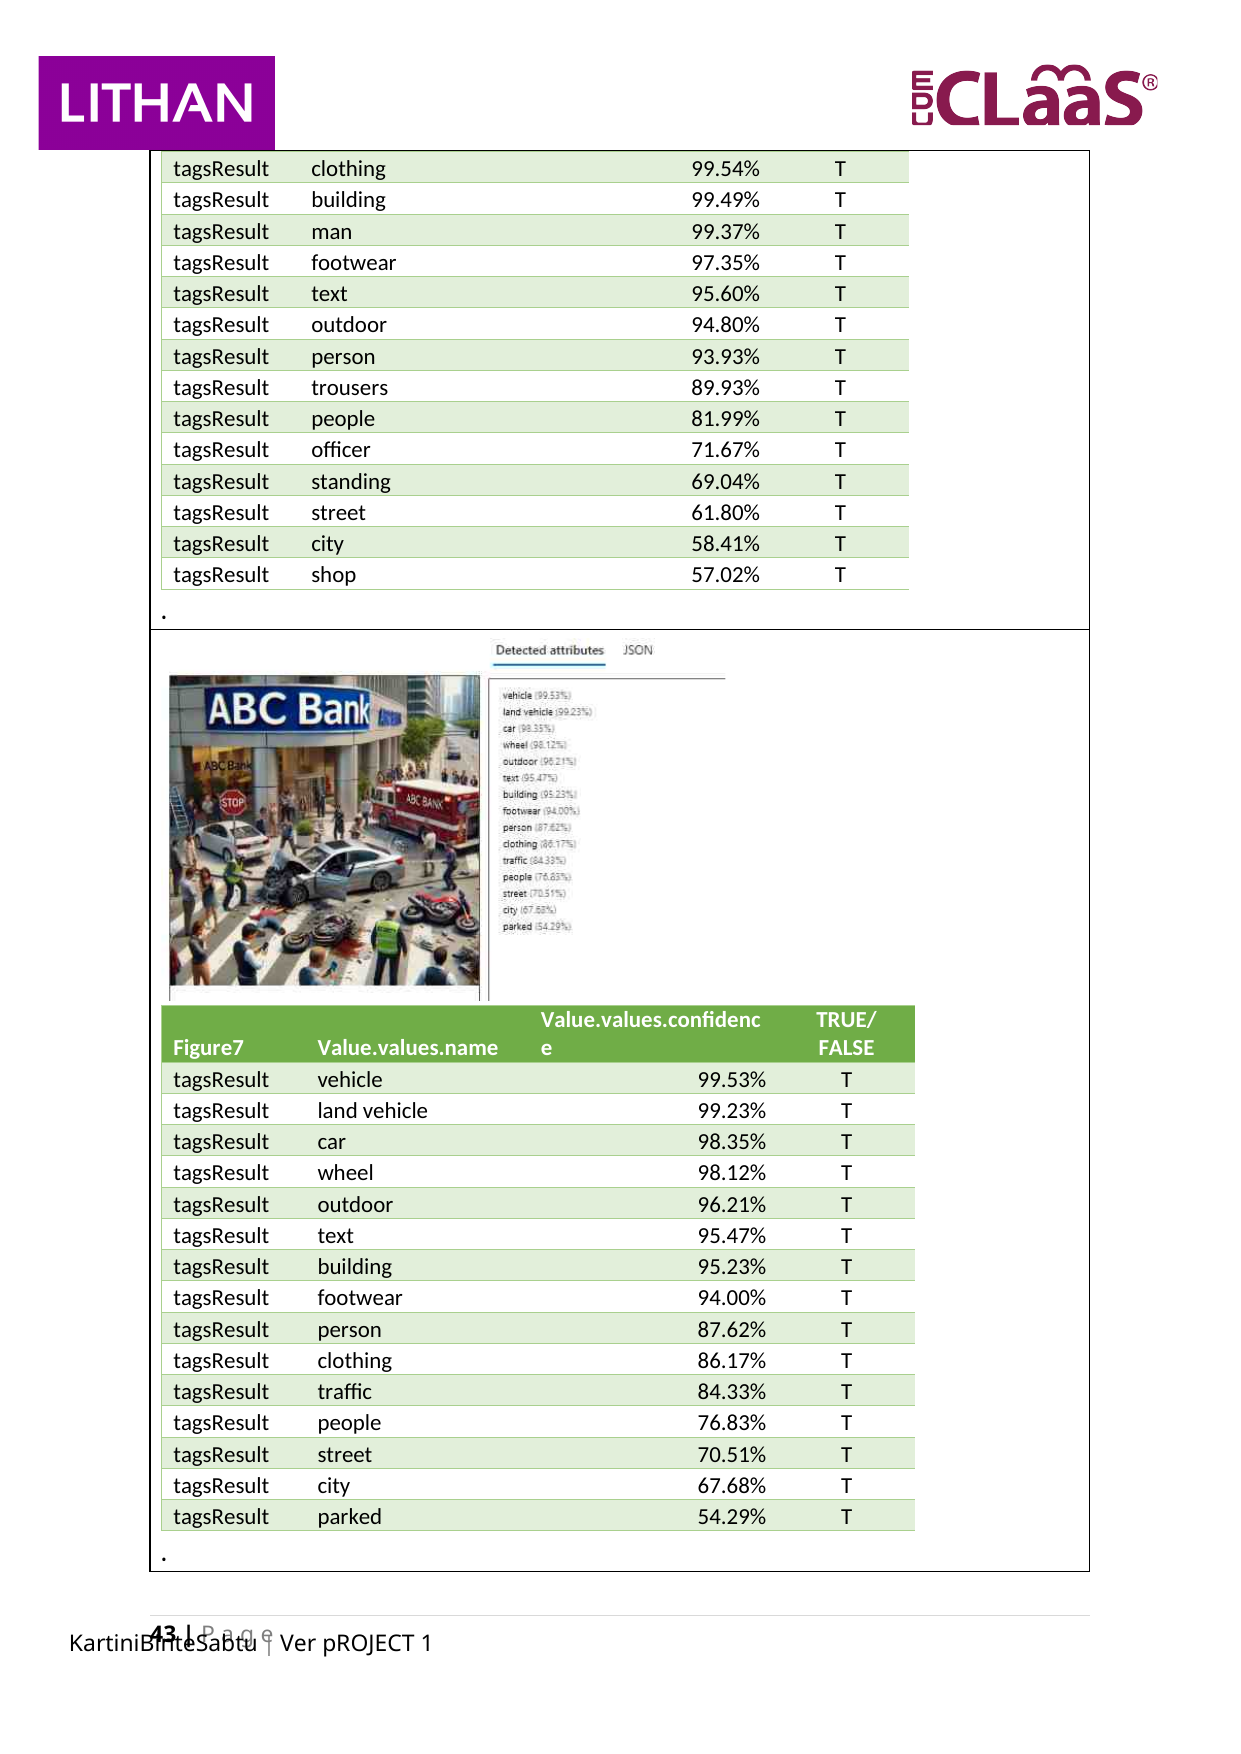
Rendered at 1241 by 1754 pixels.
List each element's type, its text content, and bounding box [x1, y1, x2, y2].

picture [911, 64, 1158, 126]
table_cell . [151, 630, 1089, 1571]
picture [161, 638, 726, 1001]
picture [38, 56, 275, 150]
table_cell . [151, 151, 1089, 629]
